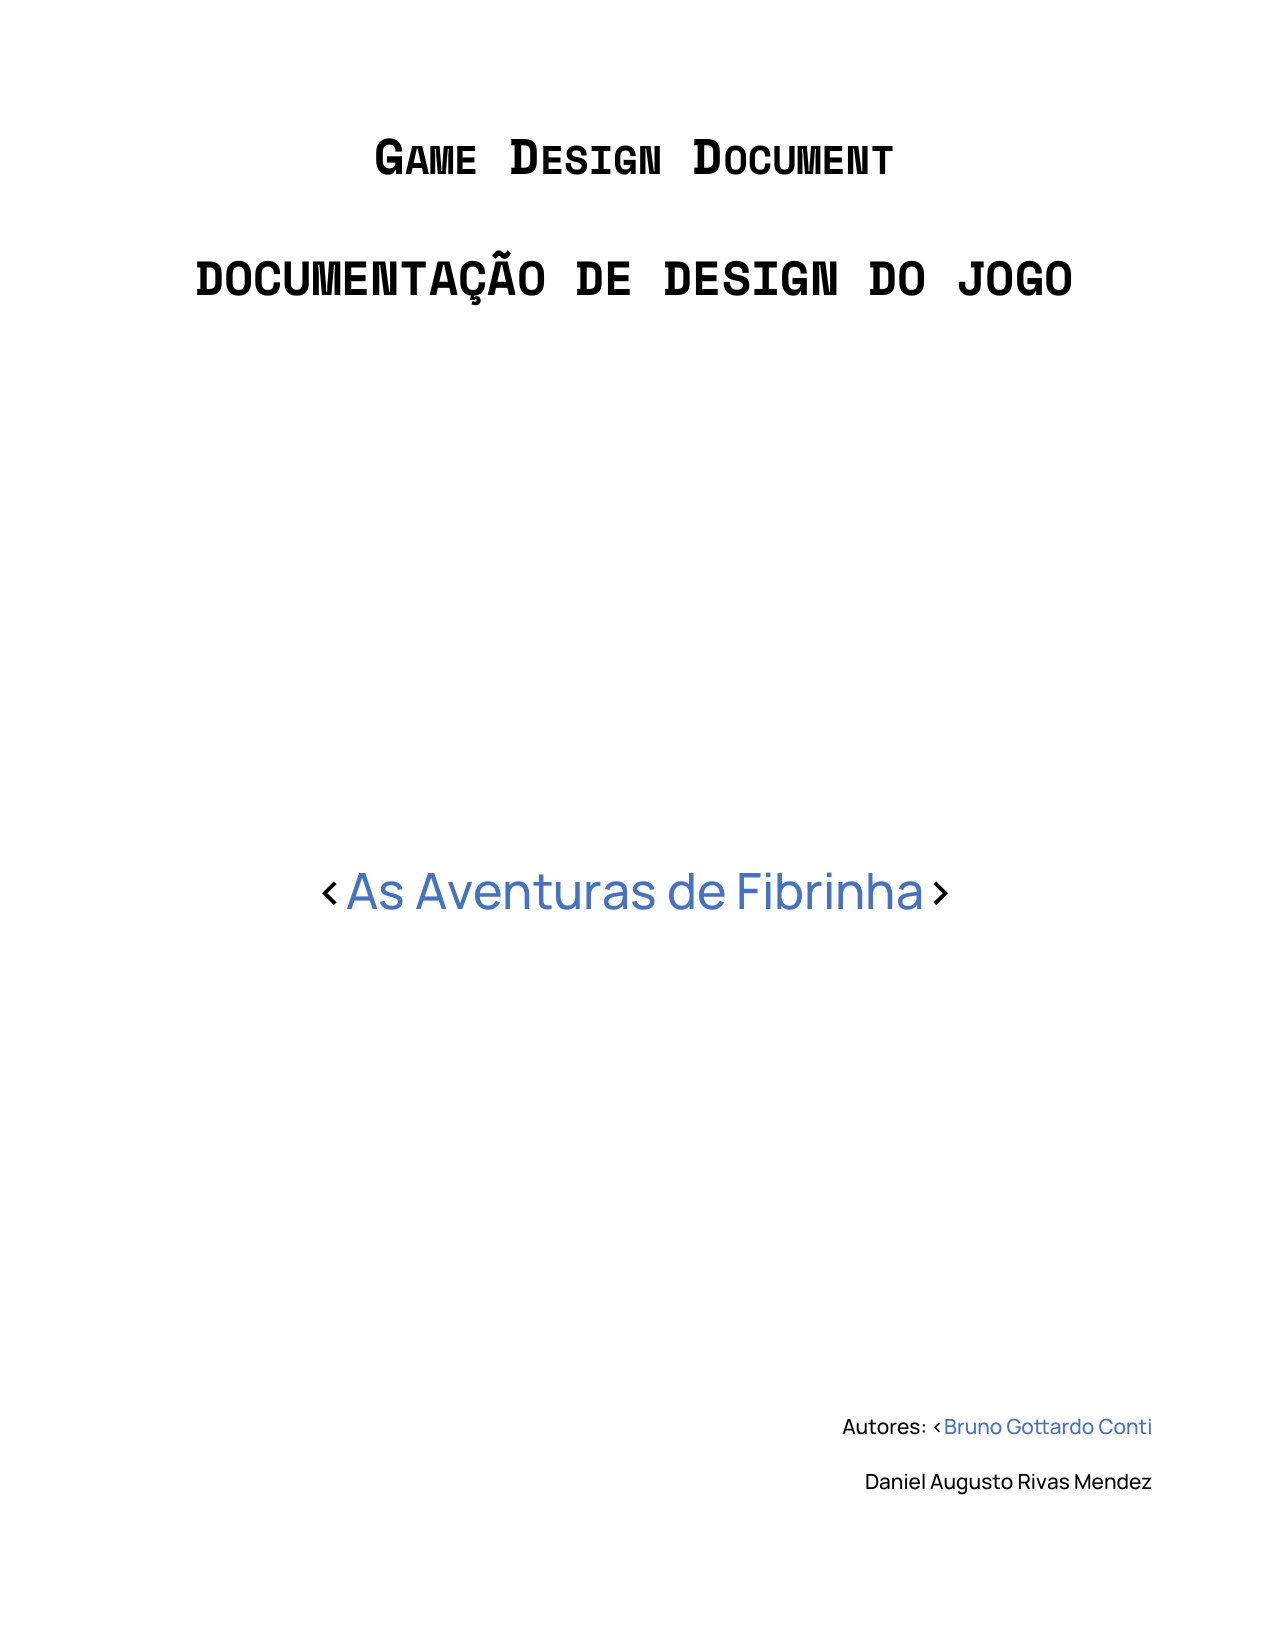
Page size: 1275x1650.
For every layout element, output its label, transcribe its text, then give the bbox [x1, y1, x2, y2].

text <As Aventuras de Fibrinha> [118, 856, 1152, 925]
text Autores: <Bruno Gottardo Conti [268, 1412, 1152, 1441]
text Daniel Augusto Rivas Mendez [268, 1467, 1152, 1496]
text Game Design Document [192, 118, 1077, 192]
text DOCUMENTAÇÃO DE DESIGN DO JOGO [192, 242, 1077, 312]
